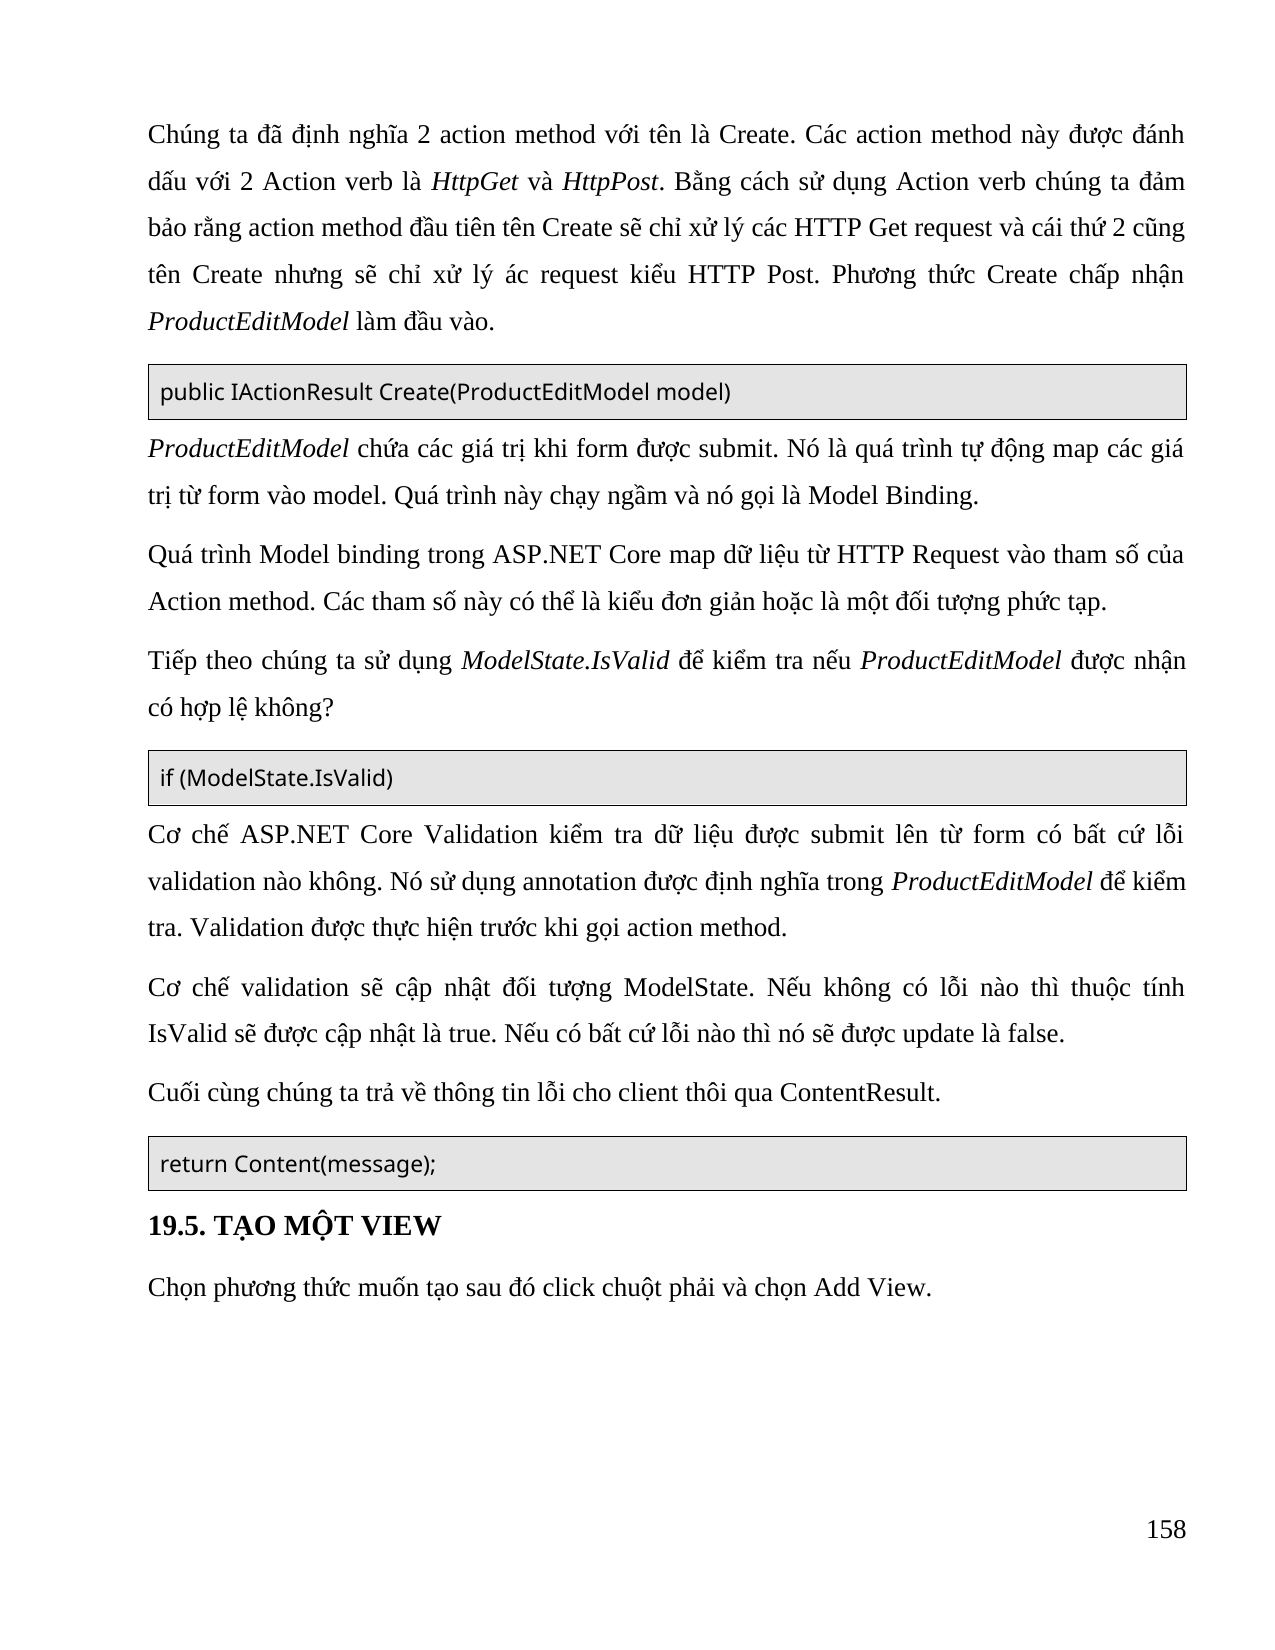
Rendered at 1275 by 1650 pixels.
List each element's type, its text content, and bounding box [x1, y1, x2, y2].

text Chúng ta đã định nghĩa 2 action method với tên là Create. Các action method này được đánh dấu với 2 Action verb là HttpGet và HttpPost. Bằng cách sử dụng Action verb chúng ta đảm bảo rằng action method đầu tiên tên Create sẽ chỉ xử lý các HTTP Get request và cái thứ 2 cũng tên Create nhưng sẽ chỉ xử lý ác request kiểu HTTP Post. Phương thức Create chấp nhận ProductEditModel làm đầu vào. [148, 118, 1186, 336]
text Chọn phương thức muốn tạo sau đó click chuột phải và chọn Add View. [148, 1271, 1186, 1302]
text Cơ chế validation sẽ cập nhật đối tượng ModelState. Nếu không có lỗi nào thì thuộc tính IsValid sẽ được cập nhật là true. Nếu có bất cứ lỗi nào thì nó sẽ được update là false. [148, 971, 1186, 1048]
text Tiếp theo chúng ta sử dụng ModelState.IsValid để kiểm tra nếu ProductEditModel được nhận có hợp lệ không? [148, 644, 1186, 722]
table_header if (ModelState.IsValid) [149, 751, 1186, 804]
text Quá trình Model binding trong ASP.NET Core map dữ liệu từ HTTP Request vào tham số của Action method. Các tham số này có thể là kiểu đơn giản hoặc là một đối tượng phức tạp. [148, 538, 1186, 616]
text Cuối cùng chúng ta trả về thông tin lỗi cho client thôi qua ContentResult. [148, 1076, 1186, 1108]
subtitle 19.5. Tạo một View [148, 1208, 1186, 1242]
table_header public IActionResult Create(ProductEditModel model) [149, 365, 1186, 419]
text Cơ chế ASP.NET Core Validation kiểm tra dữ liệu được submit lên từ form có bất cứ lỗi validation nào không. Nó sử dụng annotation được định nghĩa trong ProductEditModel để kiểm tra. Validation được thực hiện trước khi gọi action method. [148, 818, 1186, 943]
table_header return Content(message); [149, 1137, 1186, 1190]
text ProductEditModel chứa các giá trị khi form được submit. Nó là quá trình tự động map các giá trị từ form vào model. Quá trình này chạy ngầm và nó gọi là Model Binding. [148, 432, 1186, 510]
